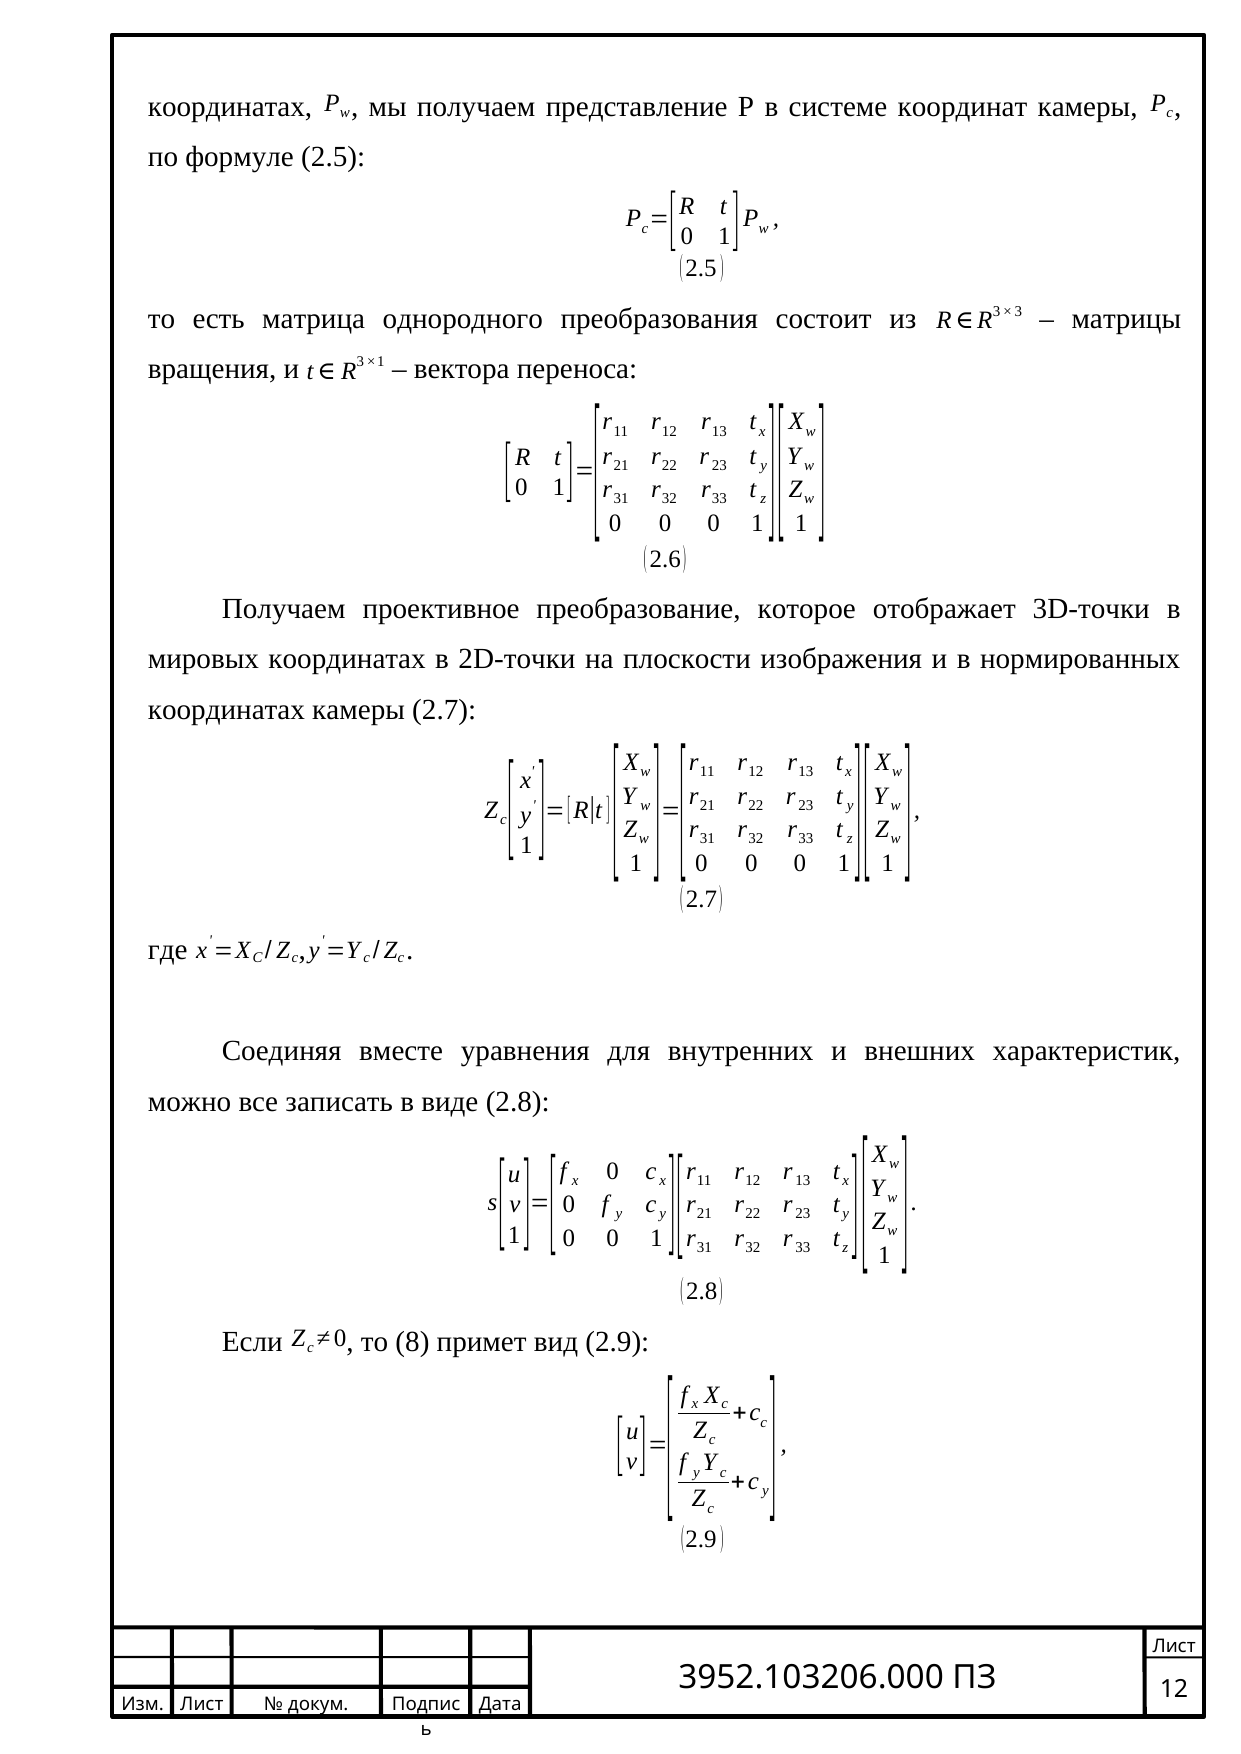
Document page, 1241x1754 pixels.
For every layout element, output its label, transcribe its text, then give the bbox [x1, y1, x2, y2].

text где ,. [148, 932, 1181, 966]
text Получаем проективное преобразование, которое отображает 3D-точки в мировых координатах в 2D-точки на плоскости изображения и в нормированных координатах камеры (2.7): [148, 591, 1181, 725]
text то есть матрица однородного преобразования состоит из – матрицы вращения, и – вектора переноса: [148, 301, 1181, 385]
text Если , то (8) примет вид (2.9): [148, 1324, 1181, 1357]
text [148, 89, 1181, 172]
text Соединяя вместе уравнения для внутренних и внешних характеристик, можно все записать в виде (2.8): [148, 1033, 1181, 1117]
